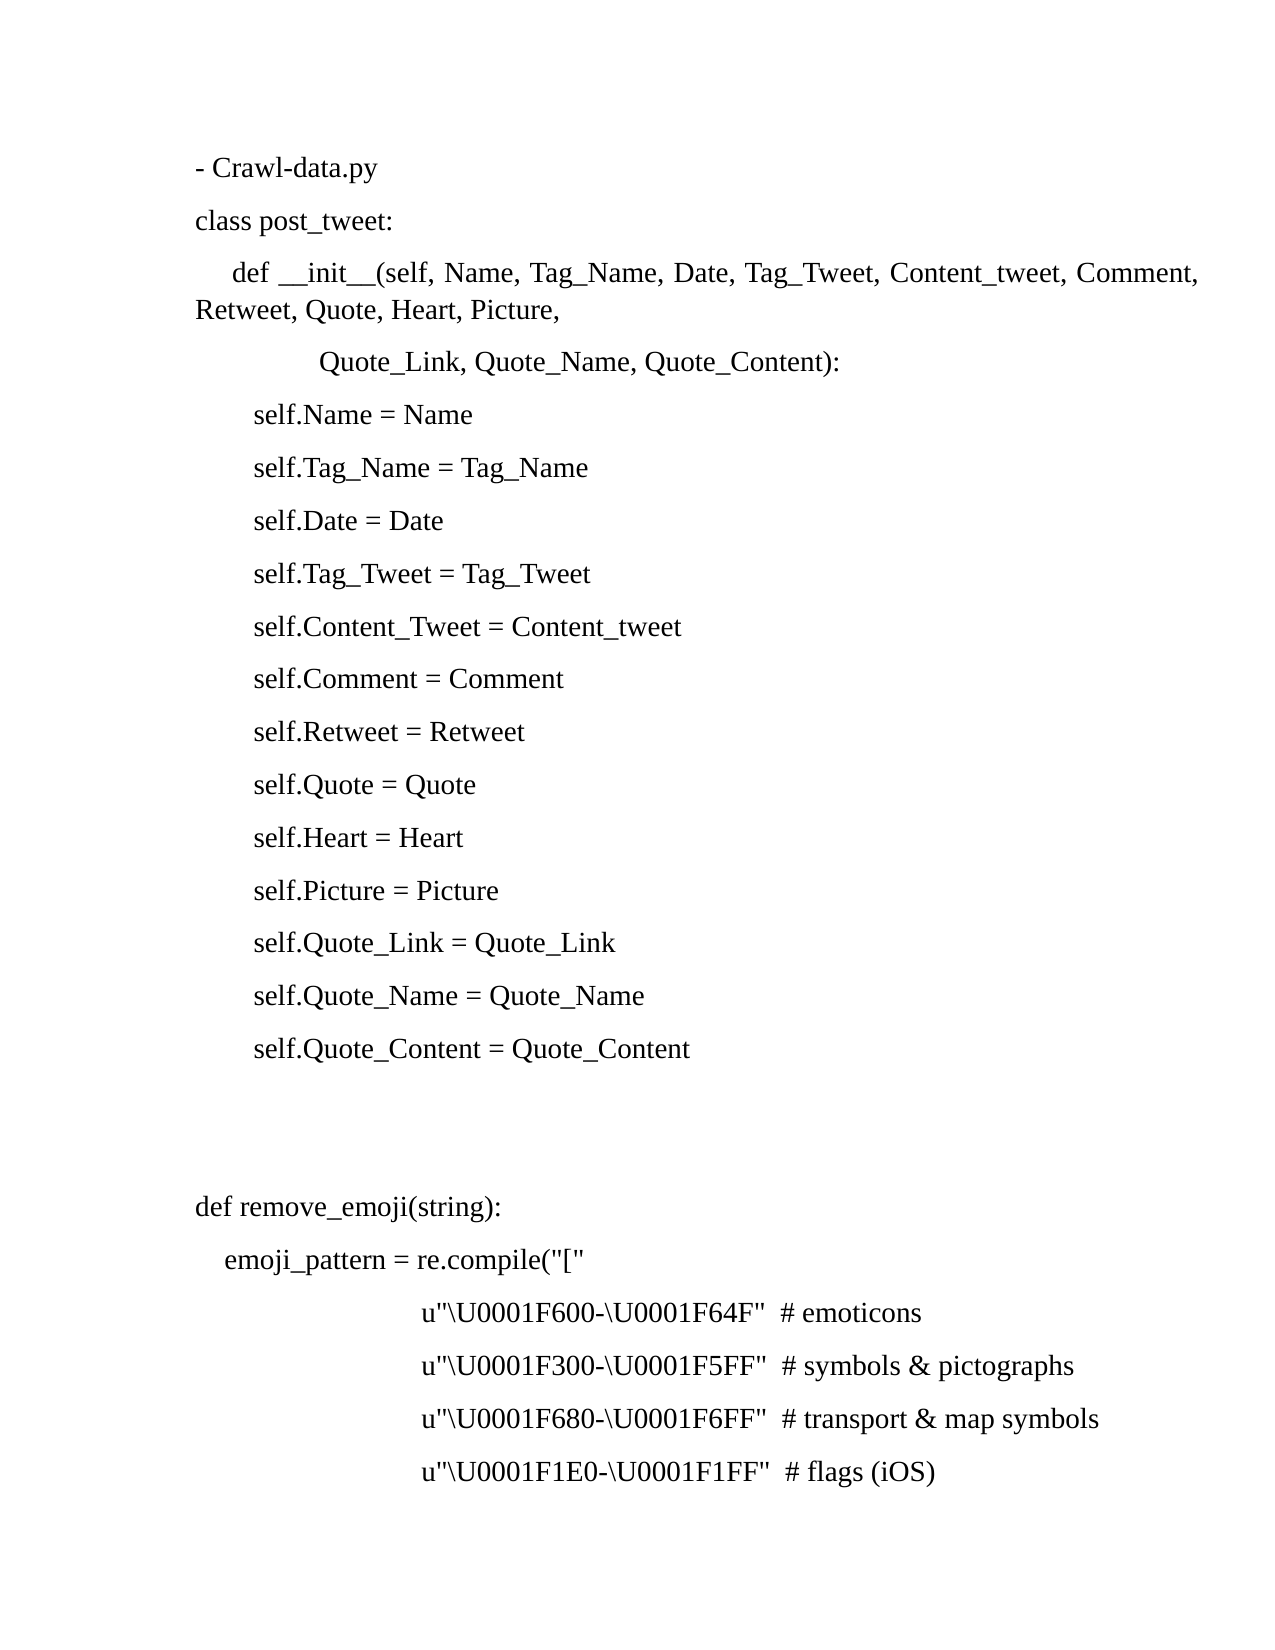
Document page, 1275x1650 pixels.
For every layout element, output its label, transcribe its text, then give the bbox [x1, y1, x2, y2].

text emoji_pattern = re.compile("[" [195, 1242, 1200, 1276]
text self.Tag_Name = Tag_Name [195, 450, 1200, 484]
text u"\U0001F300-\U0001F5FF" # symbols & pictographs [195, 1348, 1200, 1382]
text self.Name = Name [195, 397, 1200, 431]
text u"\U0001F680-\U0001F6FF" # transport & map symbols [195, 1401, 1200, 1434]
text self.Heart = Heart [195, 820, 1200, 853]
text self.Date = Date [195, 503, 1200, 537]
text u"\U0001F600-\U0001F64F" # emoticons [195, 1295, 1200, 1329]
text self.Content_Tweet = Content_tweet [195, 609, 1200, 642]
text def remove_emoji(string): [195, 1189, 1200, 1223]
text self.Quote_Link = Quote_Link [195, 926, 1200, 959]
text self.Quote_Content = Quote_Content [195, 1031, 1200, 1065]
text def __init__(self, Name, Tag_Name, Date, Tag_Tweet, Content_tweet, Comment, Retweet, Quote, Heart, Picture, [195, 256, 1200, 325]
text u"\U0001F1E0-\U0001F1FF" # flags (iOS) [195, 1454, 1200, 1487]
text Quote_Link, Quote_Name, Quote_Content): [195, 344, 1200, 378]
text self.Quote = Quote [195, 767, 1200, 801]
text self.Retweet = Retweet [195, 714, 1200, 748]
text self.Picture = Picture [195, 873, 1200, 906]
text self.Tag_Tweet = Tag_Tweet [195, 556, 1200, 589]
text class post_tweet: [195, 203, 1200, 236]
text self.Comment = Comment [195, 661, 1200, 695]
text - Crawl-data.py [195, 150, 1200, 183]
text self.Quote_Name = Quote_Name [195, 978, 1200, 1012]
